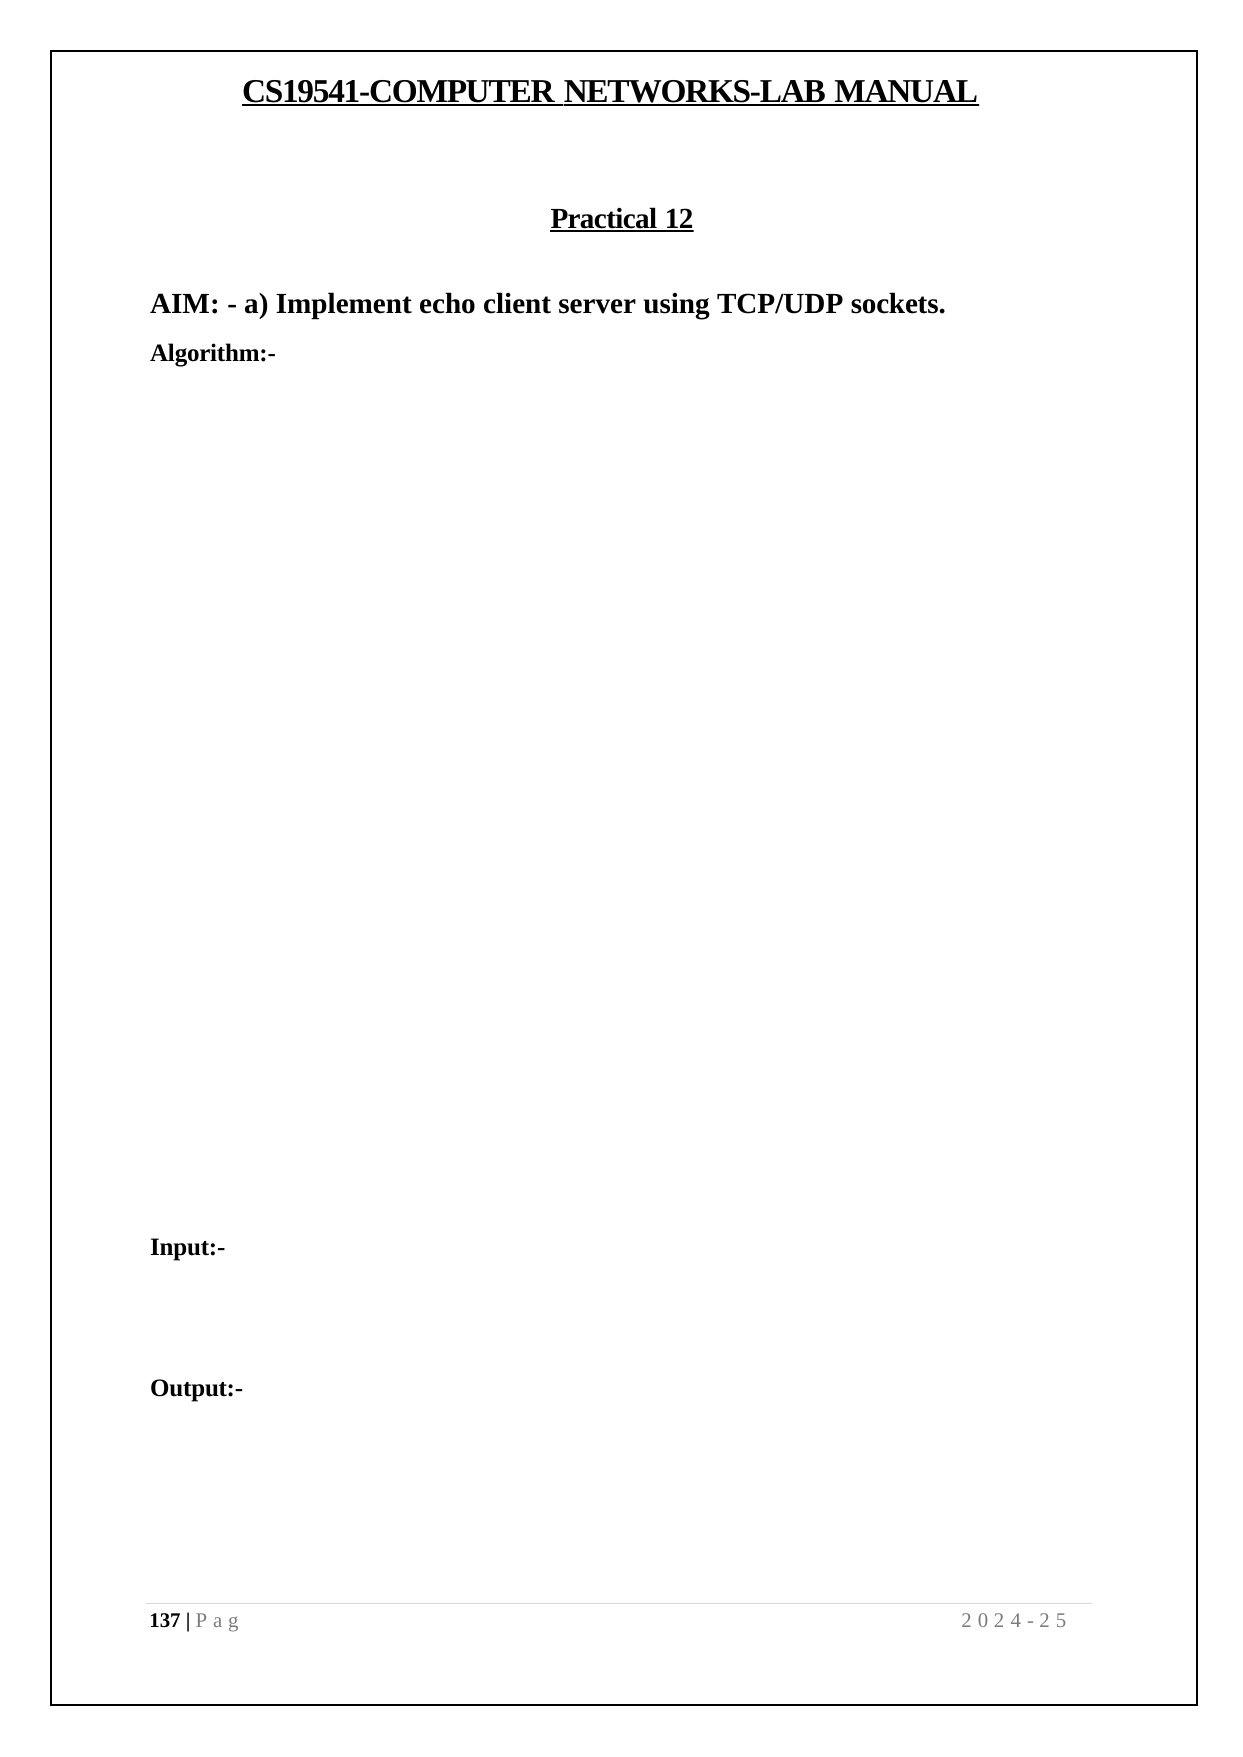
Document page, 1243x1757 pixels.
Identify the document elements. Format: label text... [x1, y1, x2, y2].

text Output:- [150, 1373, 1196, 1402]
text AIM: - a) Implement echo client server using TCP/UDP sockets. [150, 286, 1196, 319]
text Input:- [150, 1232, 1196, 1260]
subtitle Practical 12 [432, 201, 812, 234]
text Algorithm:- [150, 338, 1196, 367]
